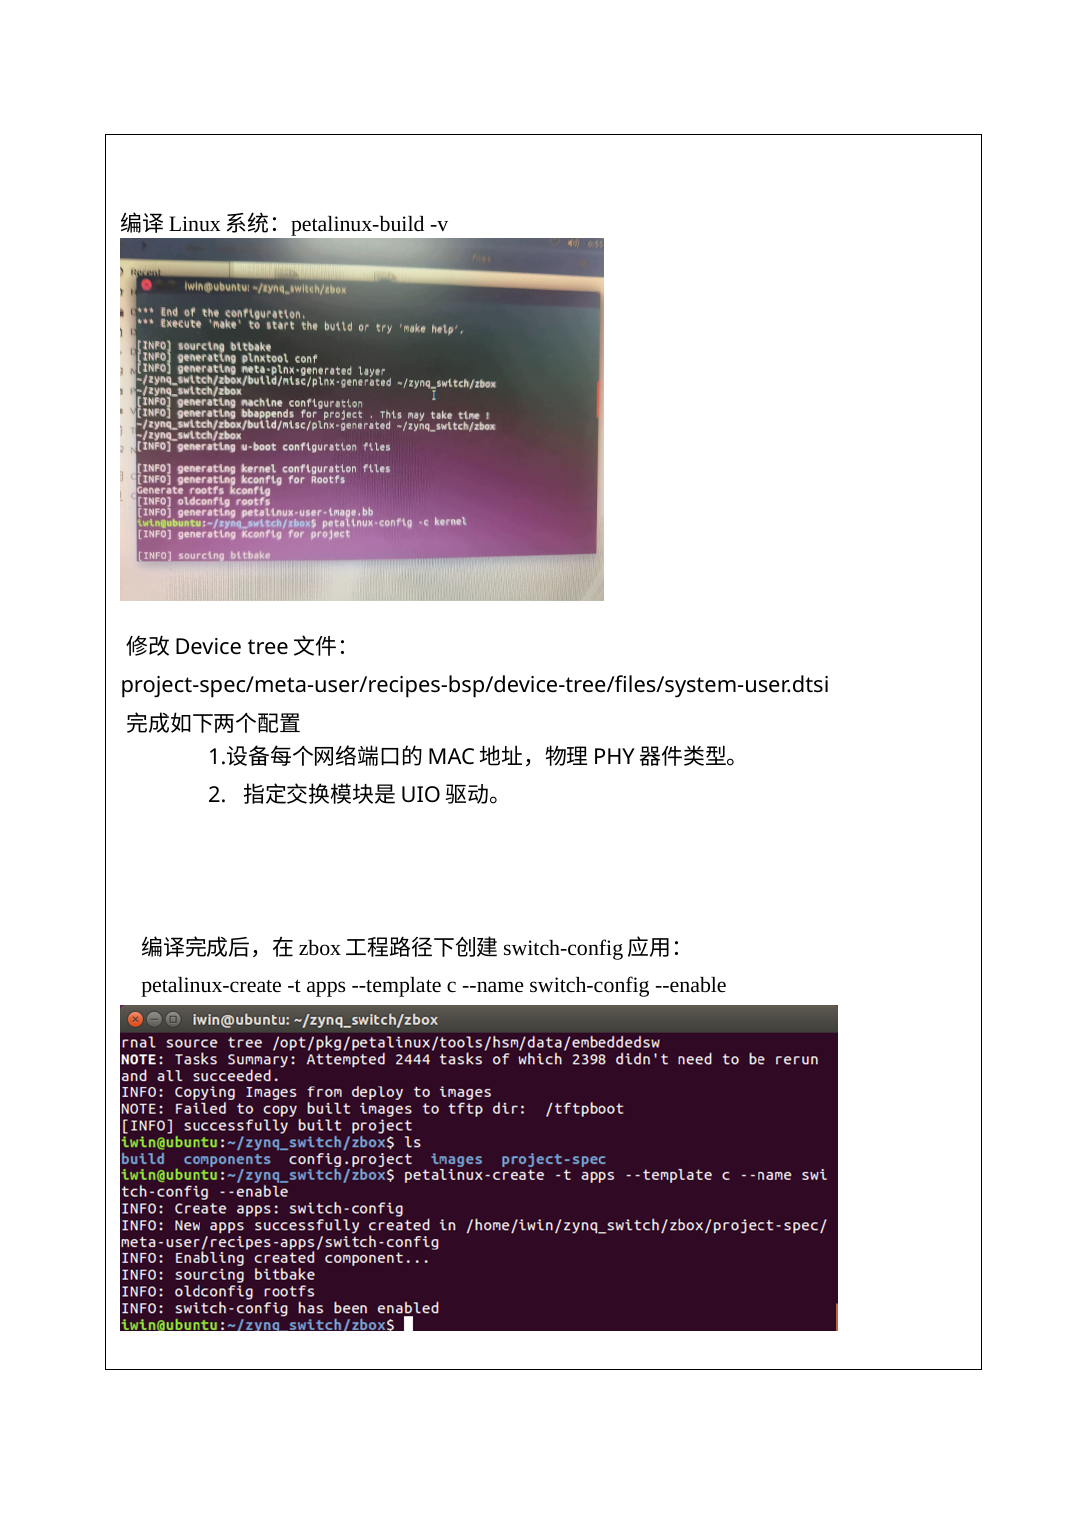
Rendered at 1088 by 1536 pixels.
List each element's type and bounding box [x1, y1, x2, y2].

table_cell [106, 135, 981, 1369]
picture [120, 238, 604, 601]
picture [120, 1005, 838, 1331]
